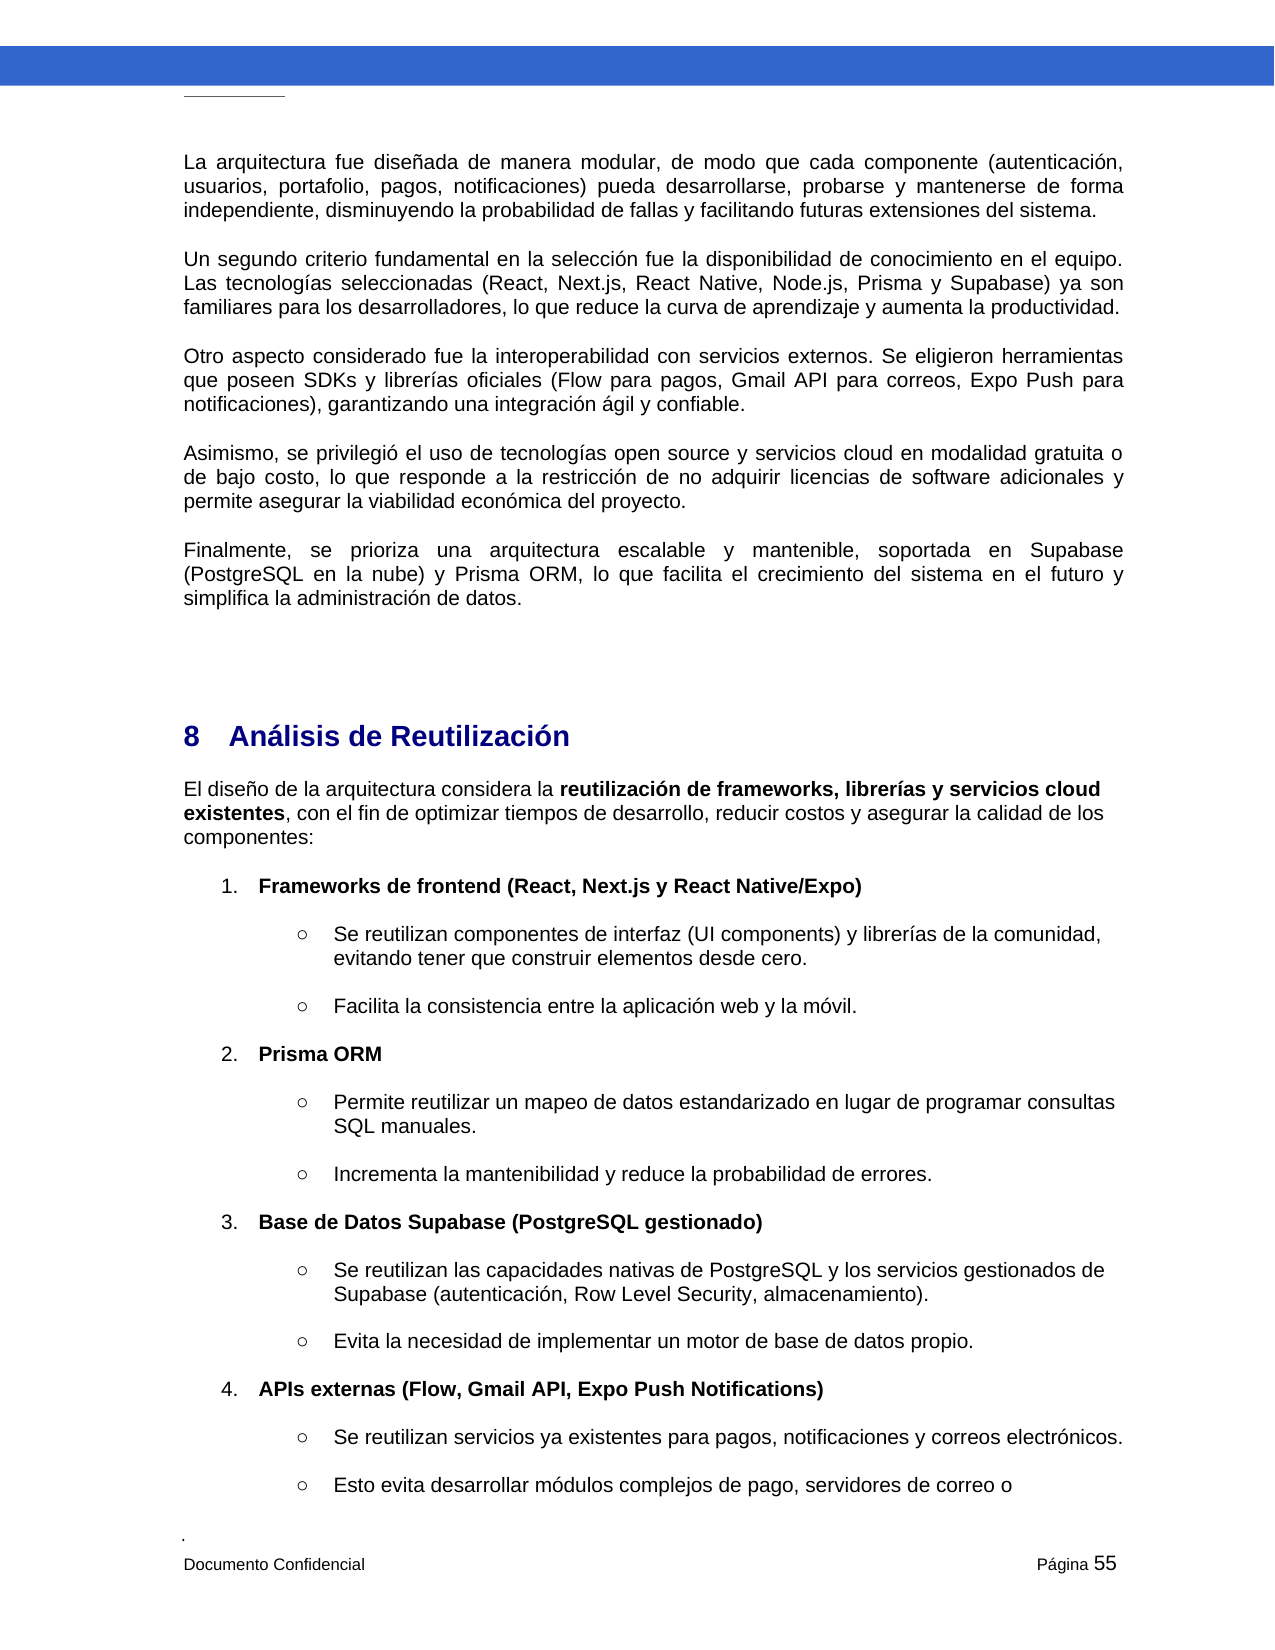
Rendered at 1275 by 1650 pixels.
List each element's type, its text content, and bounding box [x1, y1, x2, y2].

list Incrementa la mantenibilidad y reduce la probabilidad de errores. [296, 1162, 1125, 1209]
list Frameworks de frontend (React, Next.js y React Native/Expo) [221, 874, 1125, 922]
list Análisis de Reutilización [183, 719, 1125, 752]
text Asimismo, se privilegió el uso de tecnologías open source y servicios cloud en modalidad gratuita o de bajo costo, lo que responde a la restricción de no adquirir licencias de software adicionales y permite asegurar la viabilidad económica del proyecto. [183, 441, 1125, 512]
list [296, 1473, 1125, 1497]
list Evita la necesidad de implementar un motor de base de datos propio. [296, 1329, 1125, 1377]
list Se reutilizan componentes de interfaz (UI components) y librerías de la comunidad, evitando tener que construir elementos desde cero. [296, 922, 1125, 994]
list Se reutilizan servicios ya existentes para pagos, notificaciones y correos electrónicos. [296, 1425, 1125, 1473]
list Se reutilizan las capacidades nativas de PostgreSQL y los servicios gestionados de Supabase (autenticación, Row Level Security, almacenamiento). [296, 1257, 1125, 1329]
list Base de Datos Supabase (PostgreSQL gestionado) [221, 1209, 1125, 1257]
text Otro aspecto considerado fue la interoperabilidad con servicios externos. Se eligieron herramientas que poseen SDKs y librerías oficiales (Flow para pagos, Gmail API para correos, Expo Push para notificaciones), garantizando una integración ágil y confiable. [183, 344, 1125, 416]
list Facilita la consistencia entre la aplicación web y la móvil. [296, 994, 1125, 1042]
list Permite reutilizar un mapeo de datos estandarizado en lugar de programar consultas SQL manuales. [296, 1090, 1125, 1162]
list Prisma ORM [221, 1042, 1125, 1090]
list APIs externas (Flow, Gmail API, Expo Push Notifications) [221, 1377, 1125, 1425]
text Finalmente, se prioriza una arquitectura escalable y mantenible, soportada en Supabase (PostgreSQL en la nube) y Prisma ORM, lo que facilita el crecimiento del sistema en el futuro y simplifica la administración de datos. [183, 537, 1125, 609]
text Un segundo criterio fundamental en la selección fue la disponibilidad de conocimiento en el equipo. Las tecnologías seleccionadas (React, Next.js, React Native, Node.js, Prisma y Supabase) ya son familiares para los desarrolladores, lo que reduce la curva de aprendizaje y aumenta la productividad. [183, 247, 1125, 319]
text La arquitectura fue diseñada de manera modular, de modo que cada componente (autenticación, usuarios, portafolio, pagos, notificaciones) pueda desarrollarse, probarse y mantenerse de forma independiente, disminuyendo la probabilidad de fallas y facilitando futuras extensiones del sistema. [183, 150, 1125, 222]
text El diseño de la arquitectura considera la reutilización de frameworks, librerías y servicios cloud existentes, con el fin de optimizar tiempos de desarrollo, reducir costos y asegurar la calidad de los componentes: [183, 777, 1125, 849]
